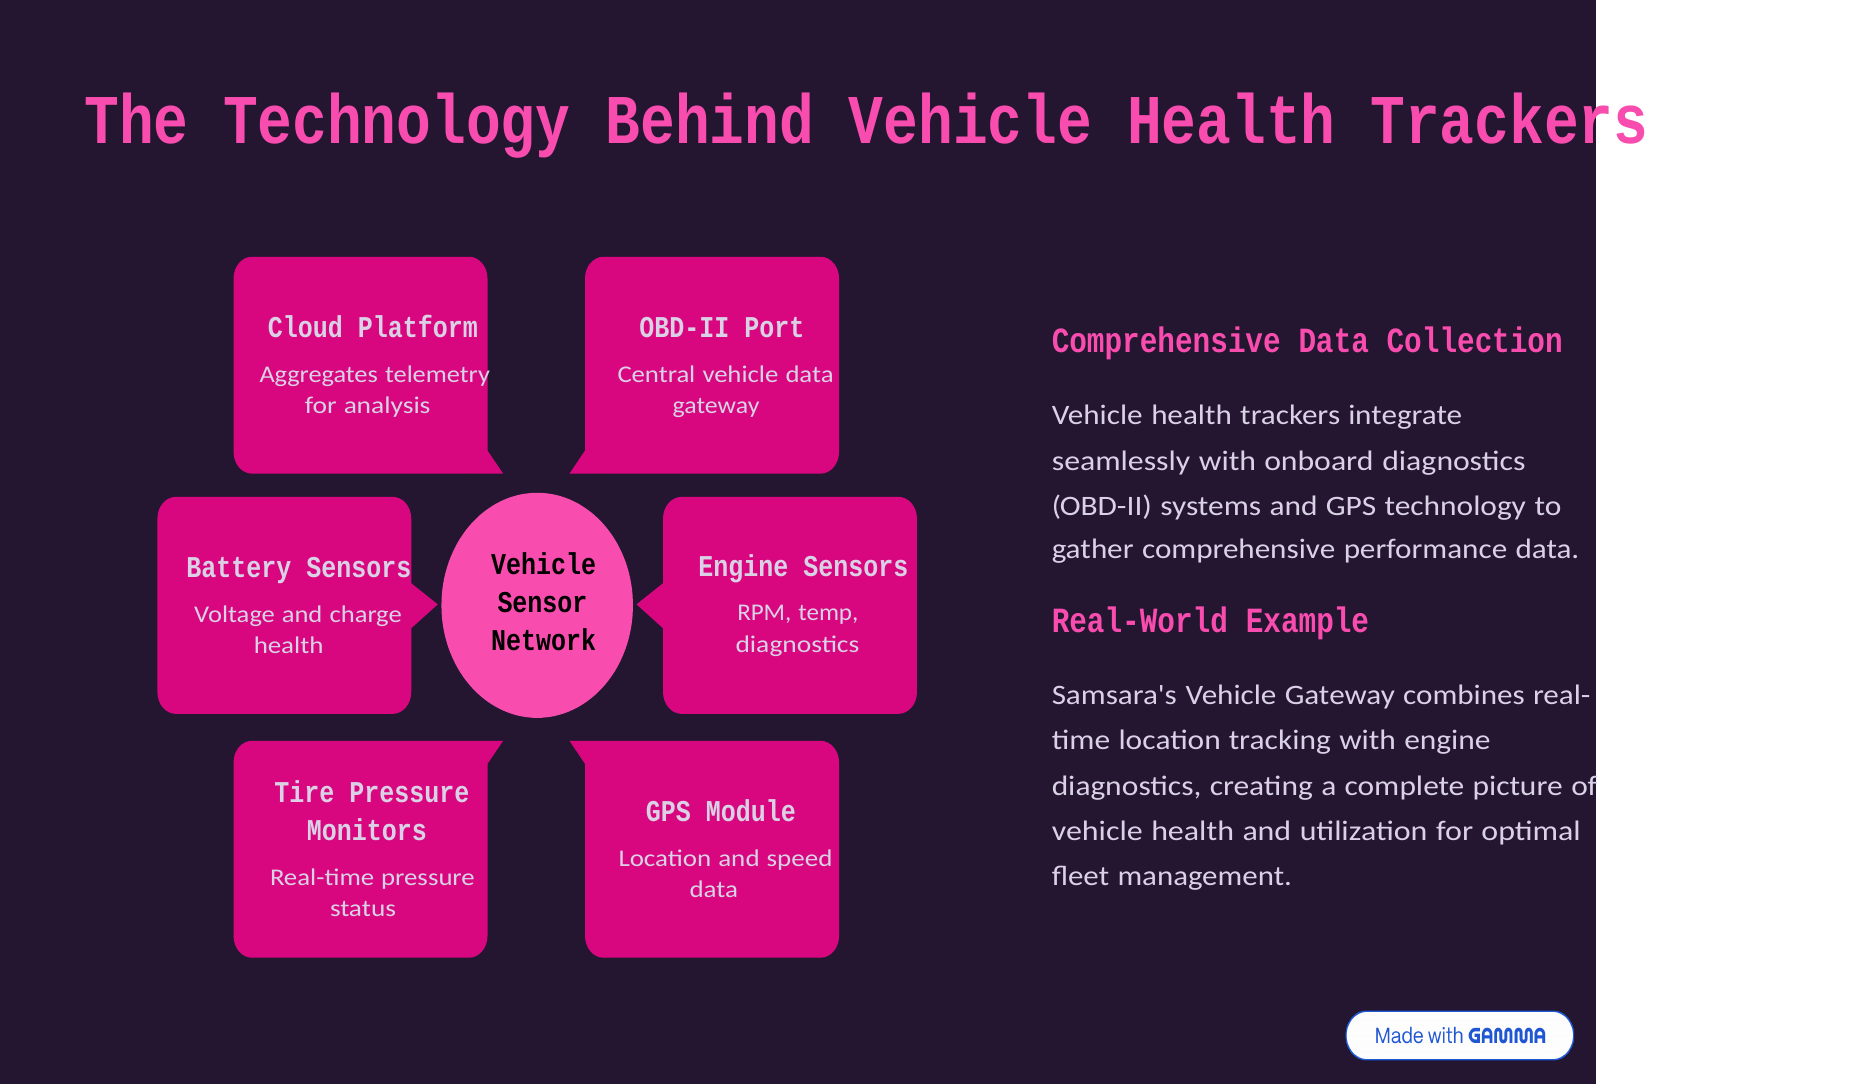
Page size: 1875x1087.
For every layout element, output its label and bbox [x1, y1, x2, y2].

picture [1337, 1001, 1583, 1070]
